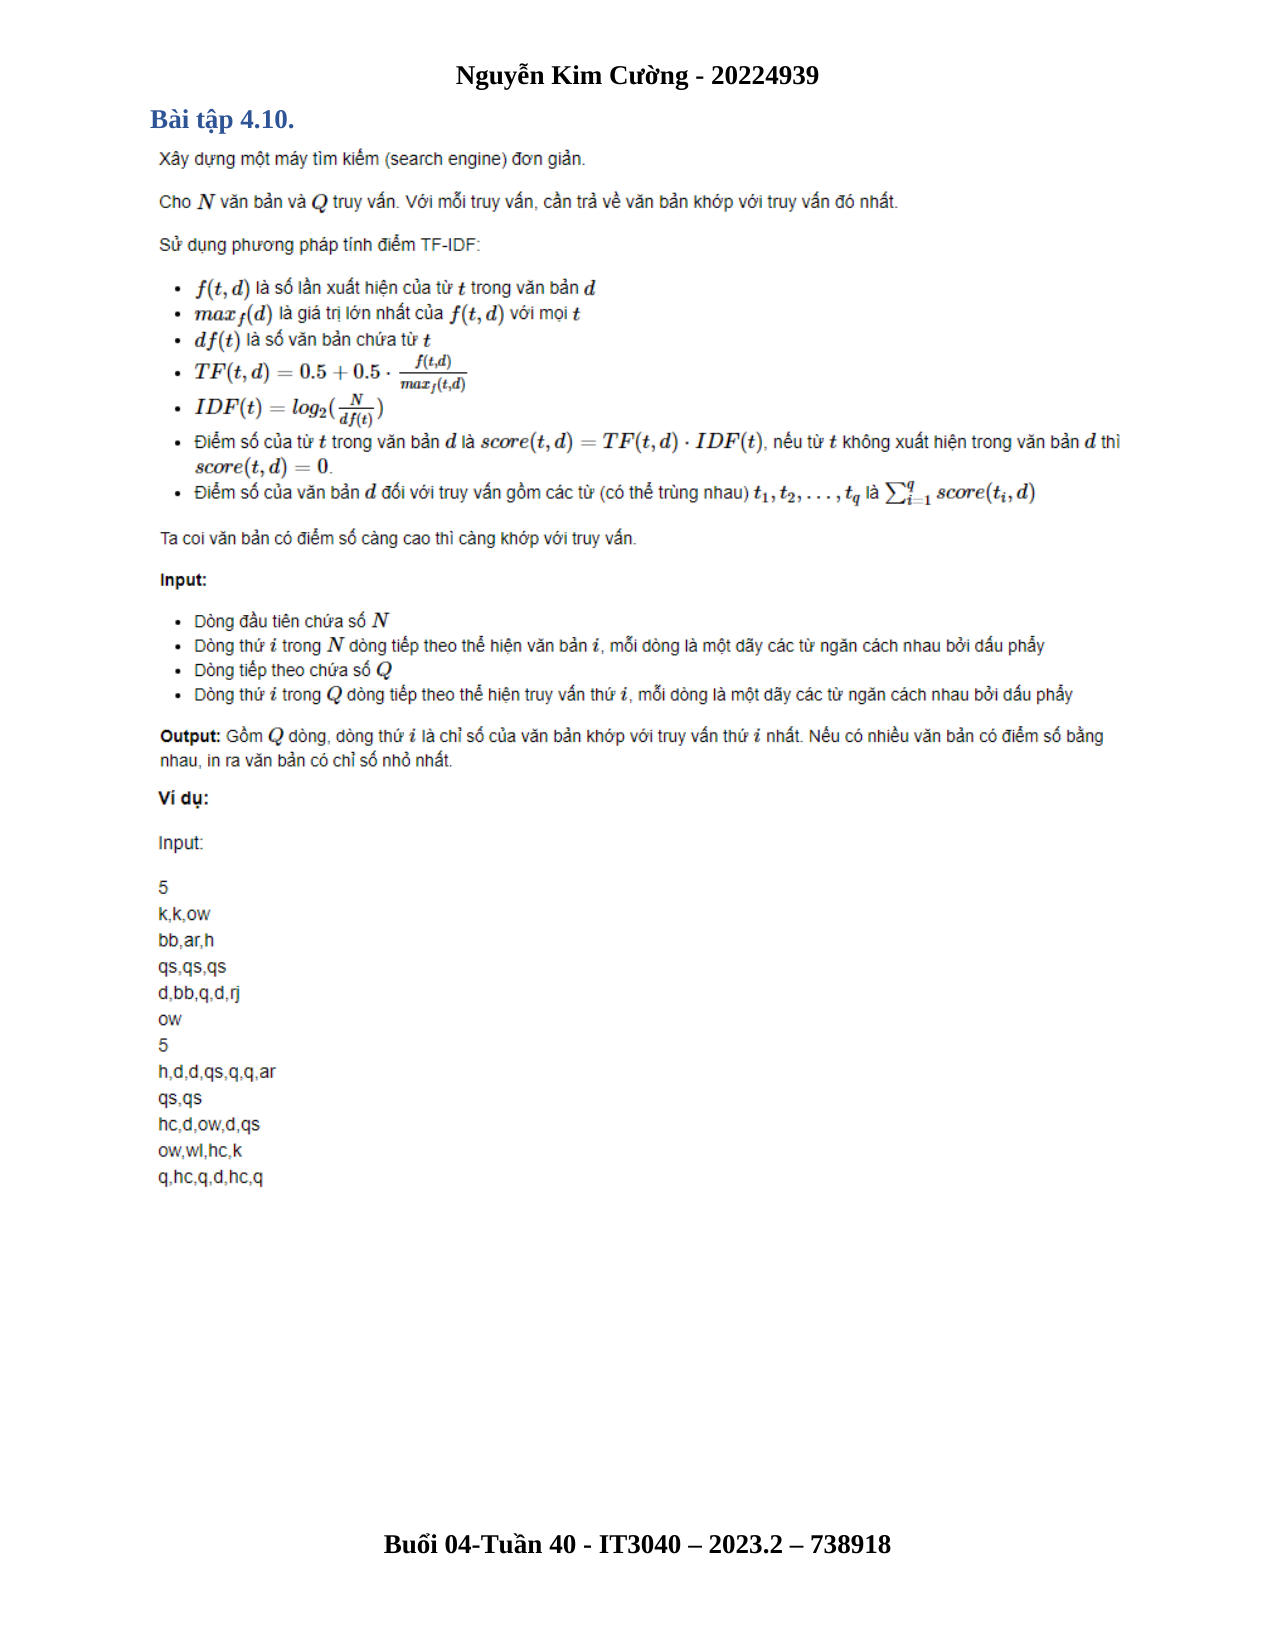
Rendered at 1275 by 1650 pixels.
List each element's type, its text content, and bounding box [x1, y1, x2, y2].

picture [150, 520, 1125, 780]
picture [150, 137, 1125, 519]
picture [150, 781, 1125, 1195]
subtitle Bài tập 4.10. [150, 103, 1125, 134]
